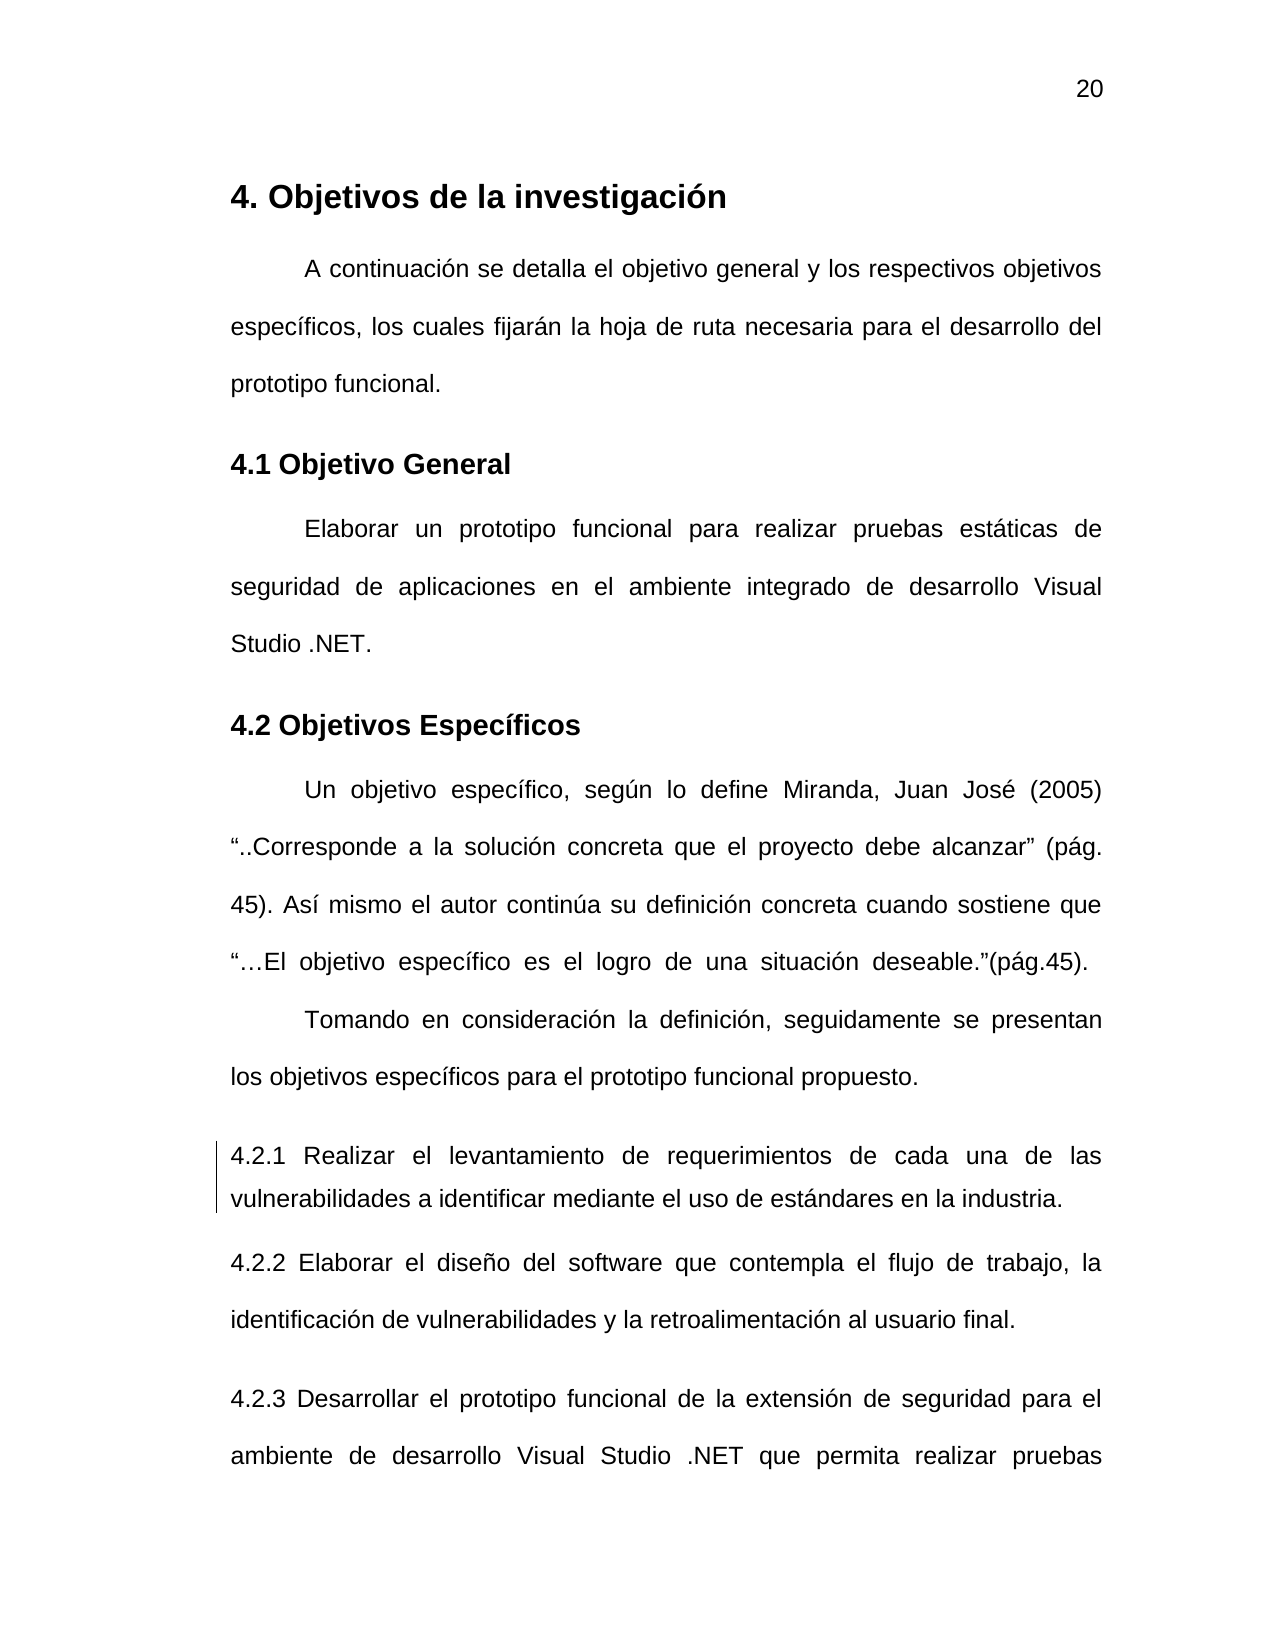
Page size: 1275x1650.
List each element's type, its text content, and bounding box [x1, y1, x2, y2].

subtitle 4.2.1 Realizar el levantamiento de requerimientos de cada una de las vulnerabilidades a identificar mediante el uso de estándares en la industria. [230, 1141, 1104, 1213]
subtitle Objetivo General [230, 447, 1104, 481]
text Un objetivo específico, según lo define Miranda, Juan José (2005) “..Corresponde a la solución concreta que el proyecto debe alcanzar” (pág. 45). Así mismo el autor continúa su definición concreta cuando sostiene que “…El objetivo específico es el logro de una situación deseable.”(pág.45). Tomando en consideración la definición, seguidamente se presentan los objetivos específicos para el prototipo funcional propuesto. [230, 775, 1104, 1091]
subtitle Objetivos Específicos [230, 708, 1104, 741]
subtitle Objetivos de la investigación [230, 177, 1104, 216]
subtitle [230, 1384, 1104, 1470]
subtitle 4.2.2 Elaborar el diseño del software que contempla el flujo de trabajo, la identificación de vulnerabilidades y la retroalimentación al usuario final. [230, 1248, 1104, 1334]
text Elaborar un prototipo funcional para realizar pruebas estáticas de seguridad de aplicaciones en el ambiente integrado de desarrollo Visual Studio .NET. [230, 514, 1104, 658]
text A continuación se detalla el objetivo general y los respectivos objetivos específicos, los cuales fijarán la hoja de ruta necesaria para el desarrollo del prototipo funcional. [230, 254, 1104, 398]
